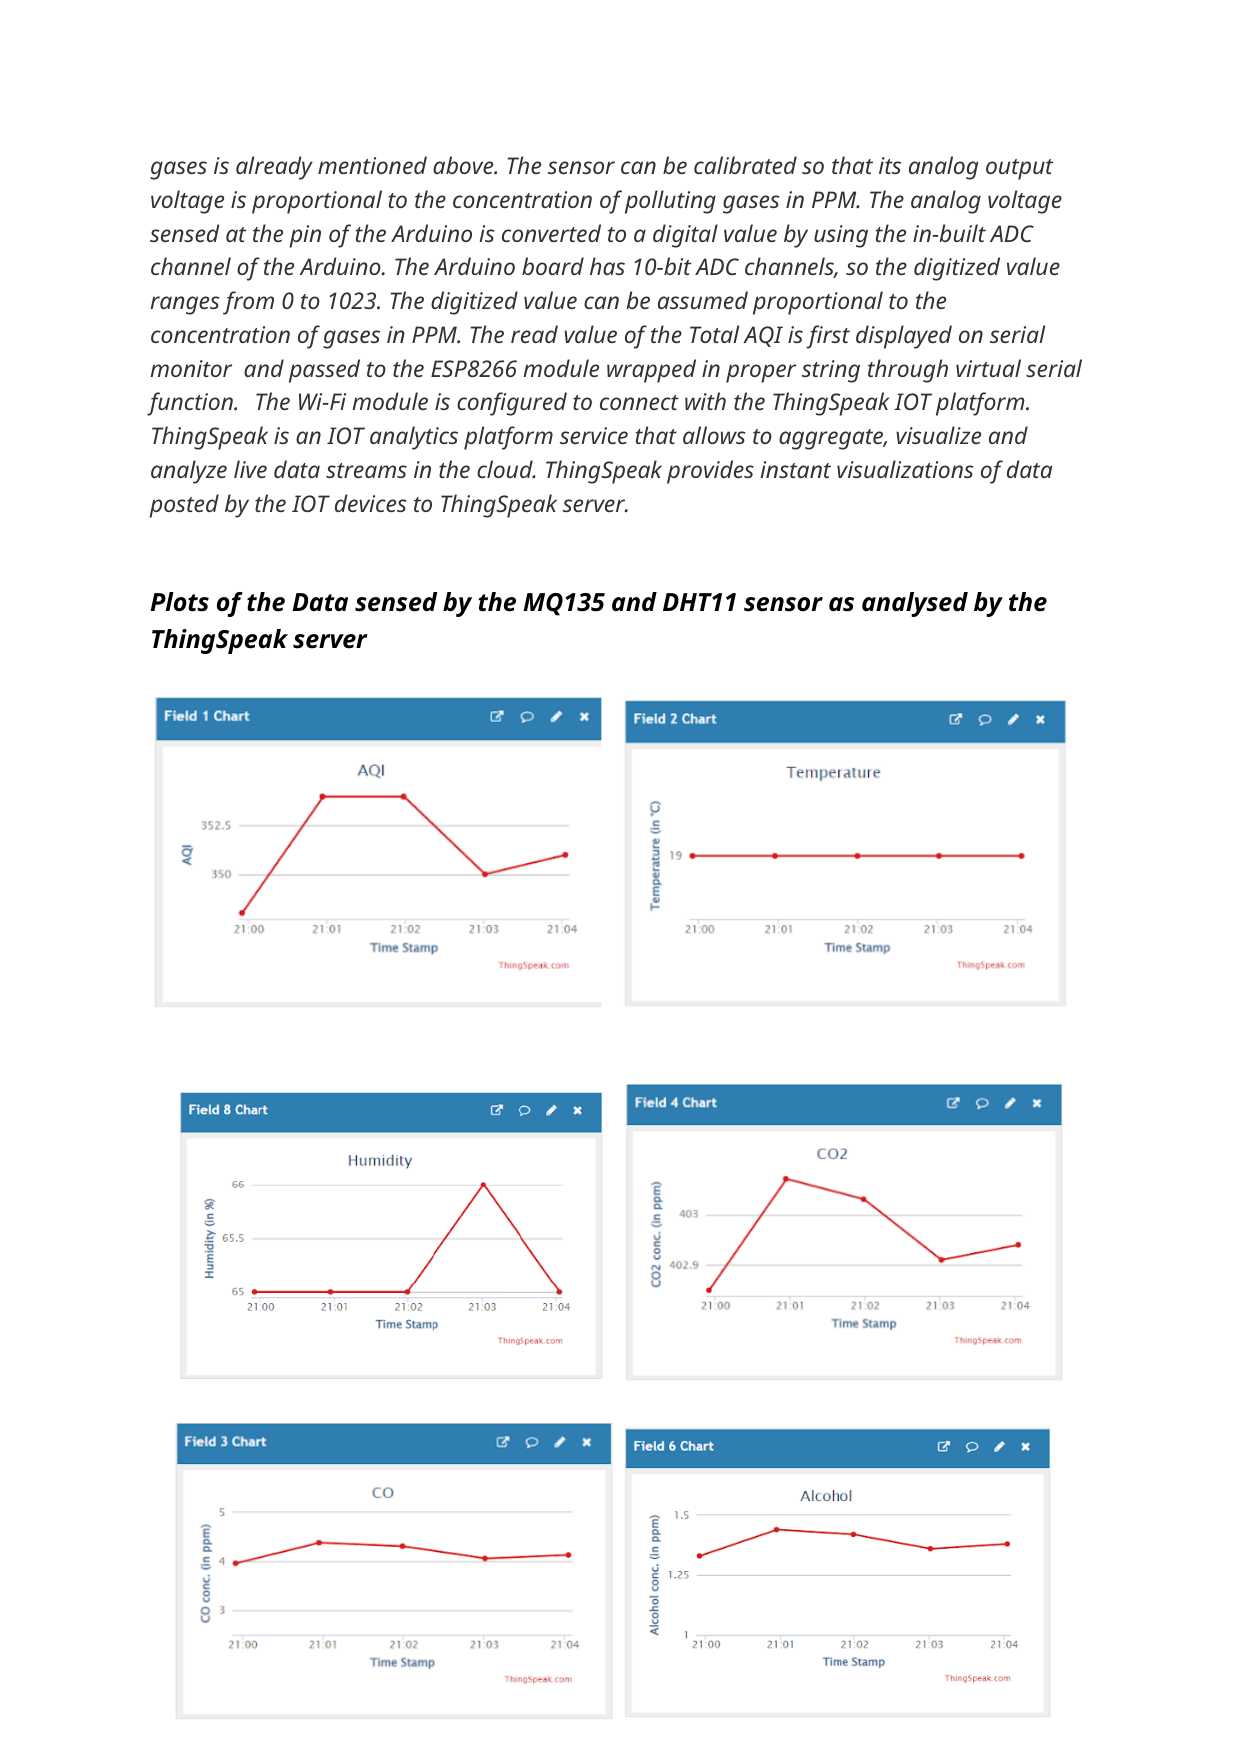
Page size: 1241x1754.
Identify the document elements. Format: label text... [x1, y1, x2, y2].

picture [174, 1419, 615, 1725]
picture [622, 1423, 1057, 1725]
picture [622, 1081, 1064, 1382]
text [150, 150, 1090, 519]
text Plots of the Data sensed by the MQ135 and DHT11 sensor as analysed by the ThingSpeak server [150, 585, 1090, 656]
picture [173, 1089, 607, 1382]
picture [152, 676, 1075, 1015]
